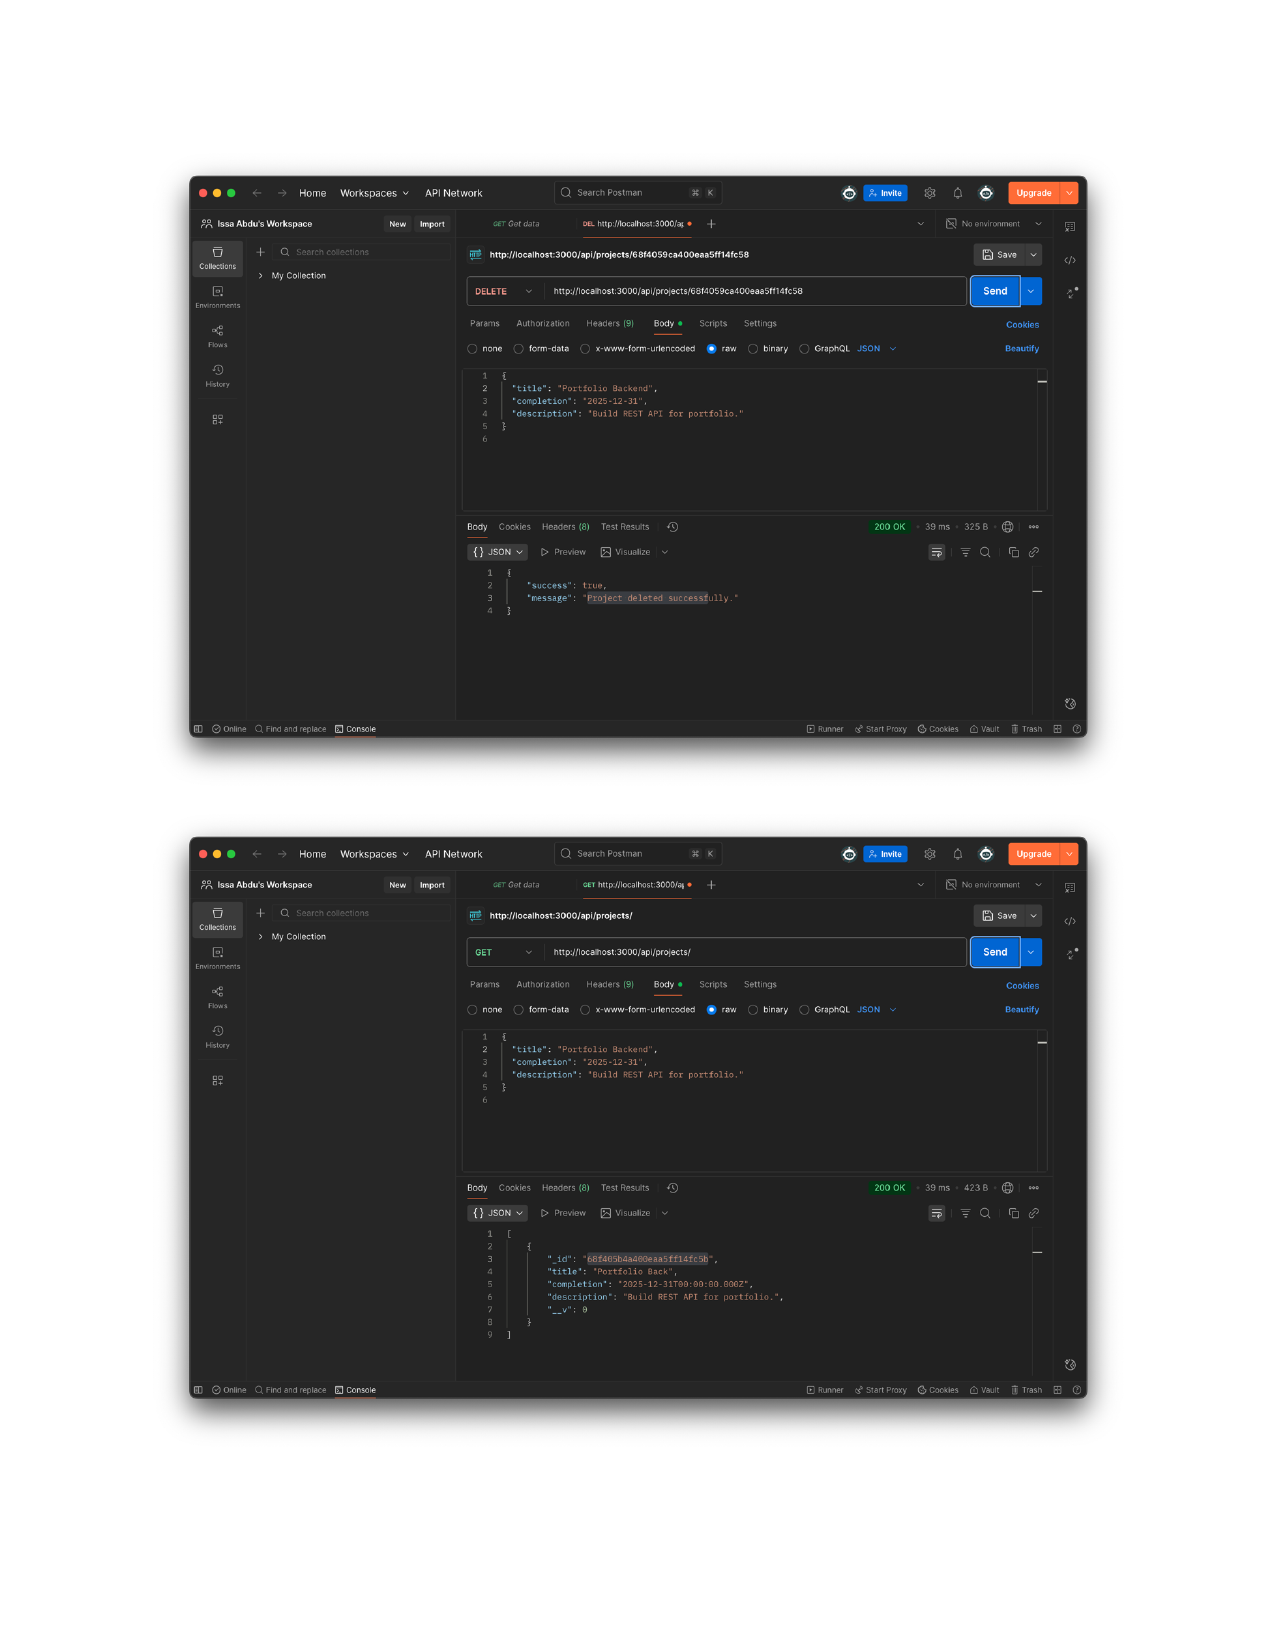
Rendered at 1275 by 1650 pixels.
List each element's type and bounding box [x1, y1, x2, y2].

picture [150, 810, 1125, 1450]
picture [150, 150, 1125, 789]
